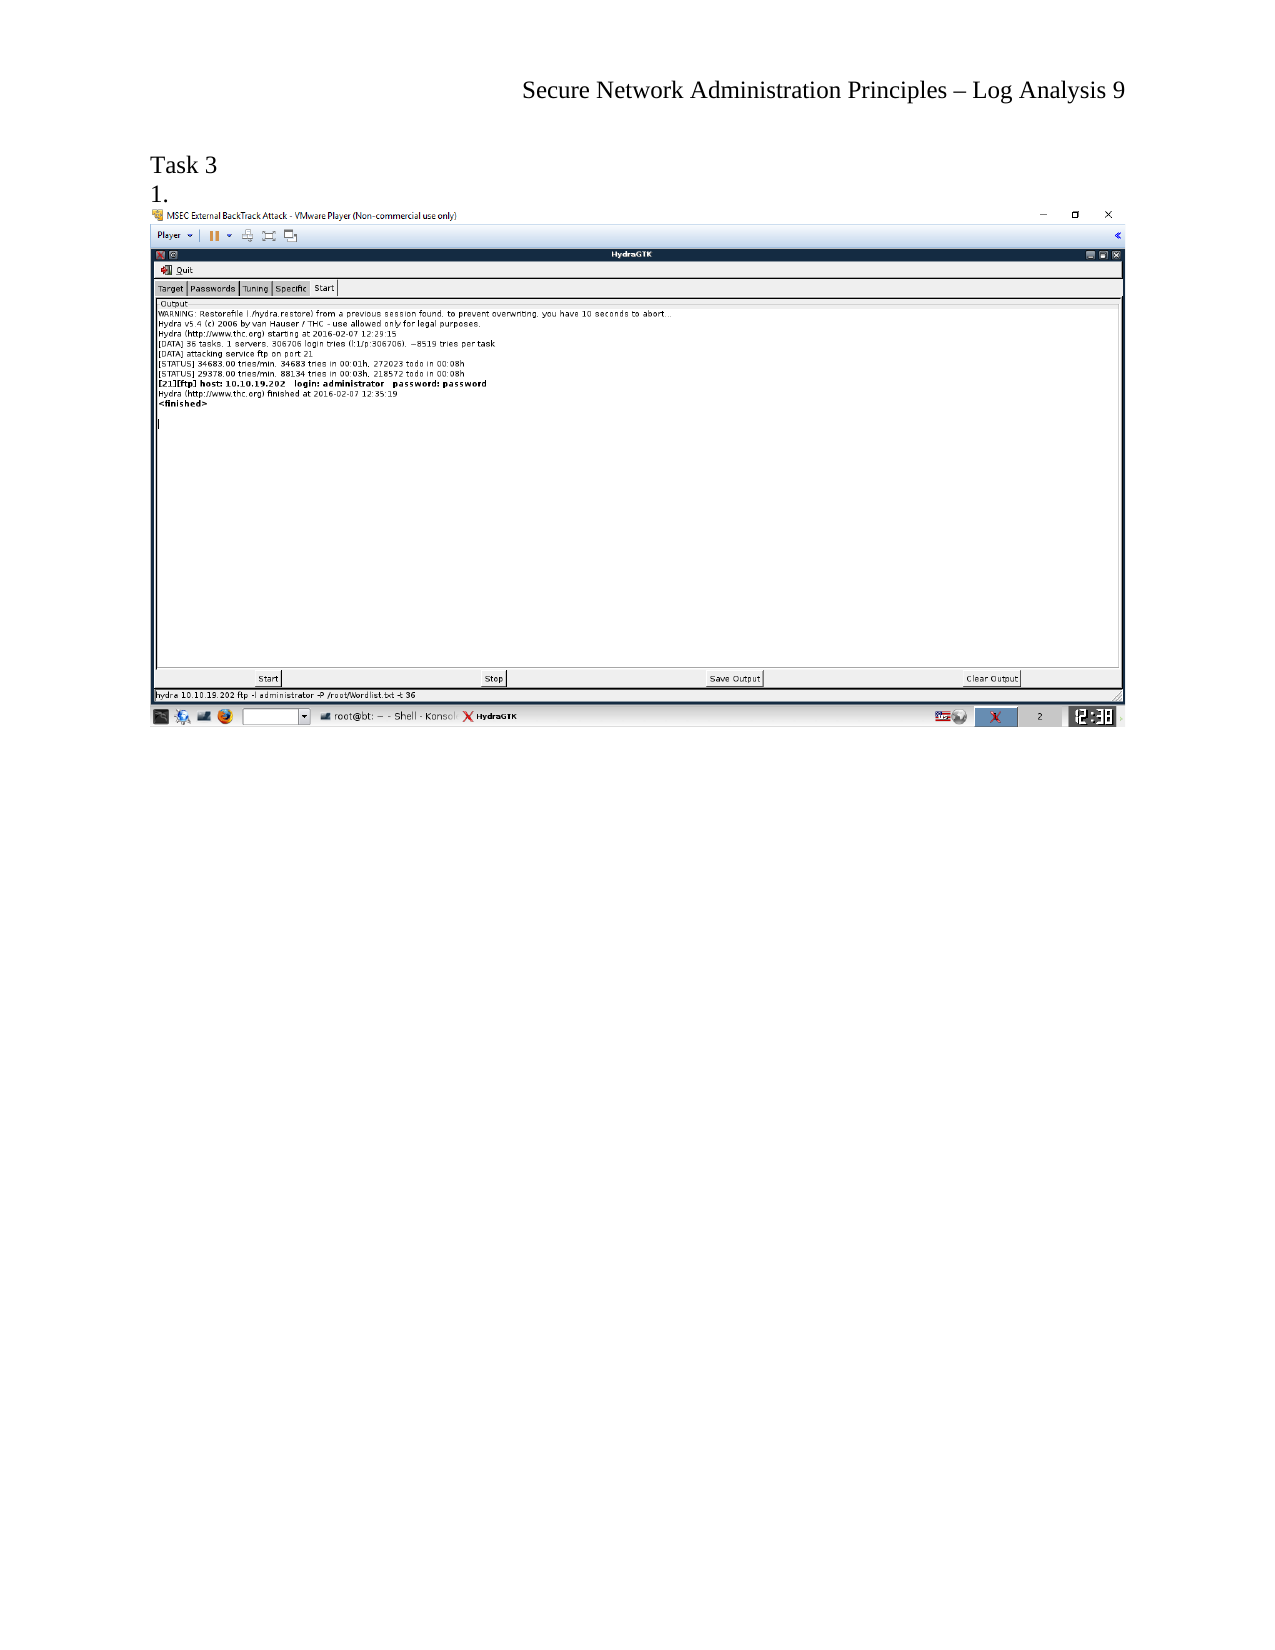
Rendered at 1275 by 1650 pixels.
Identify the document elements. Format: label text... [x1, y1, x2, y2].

text Task 3 [150, 150, 1125, 179]
picture [150, 207, 1125, 727]
text 1. [150, 179, 1125, 207]
